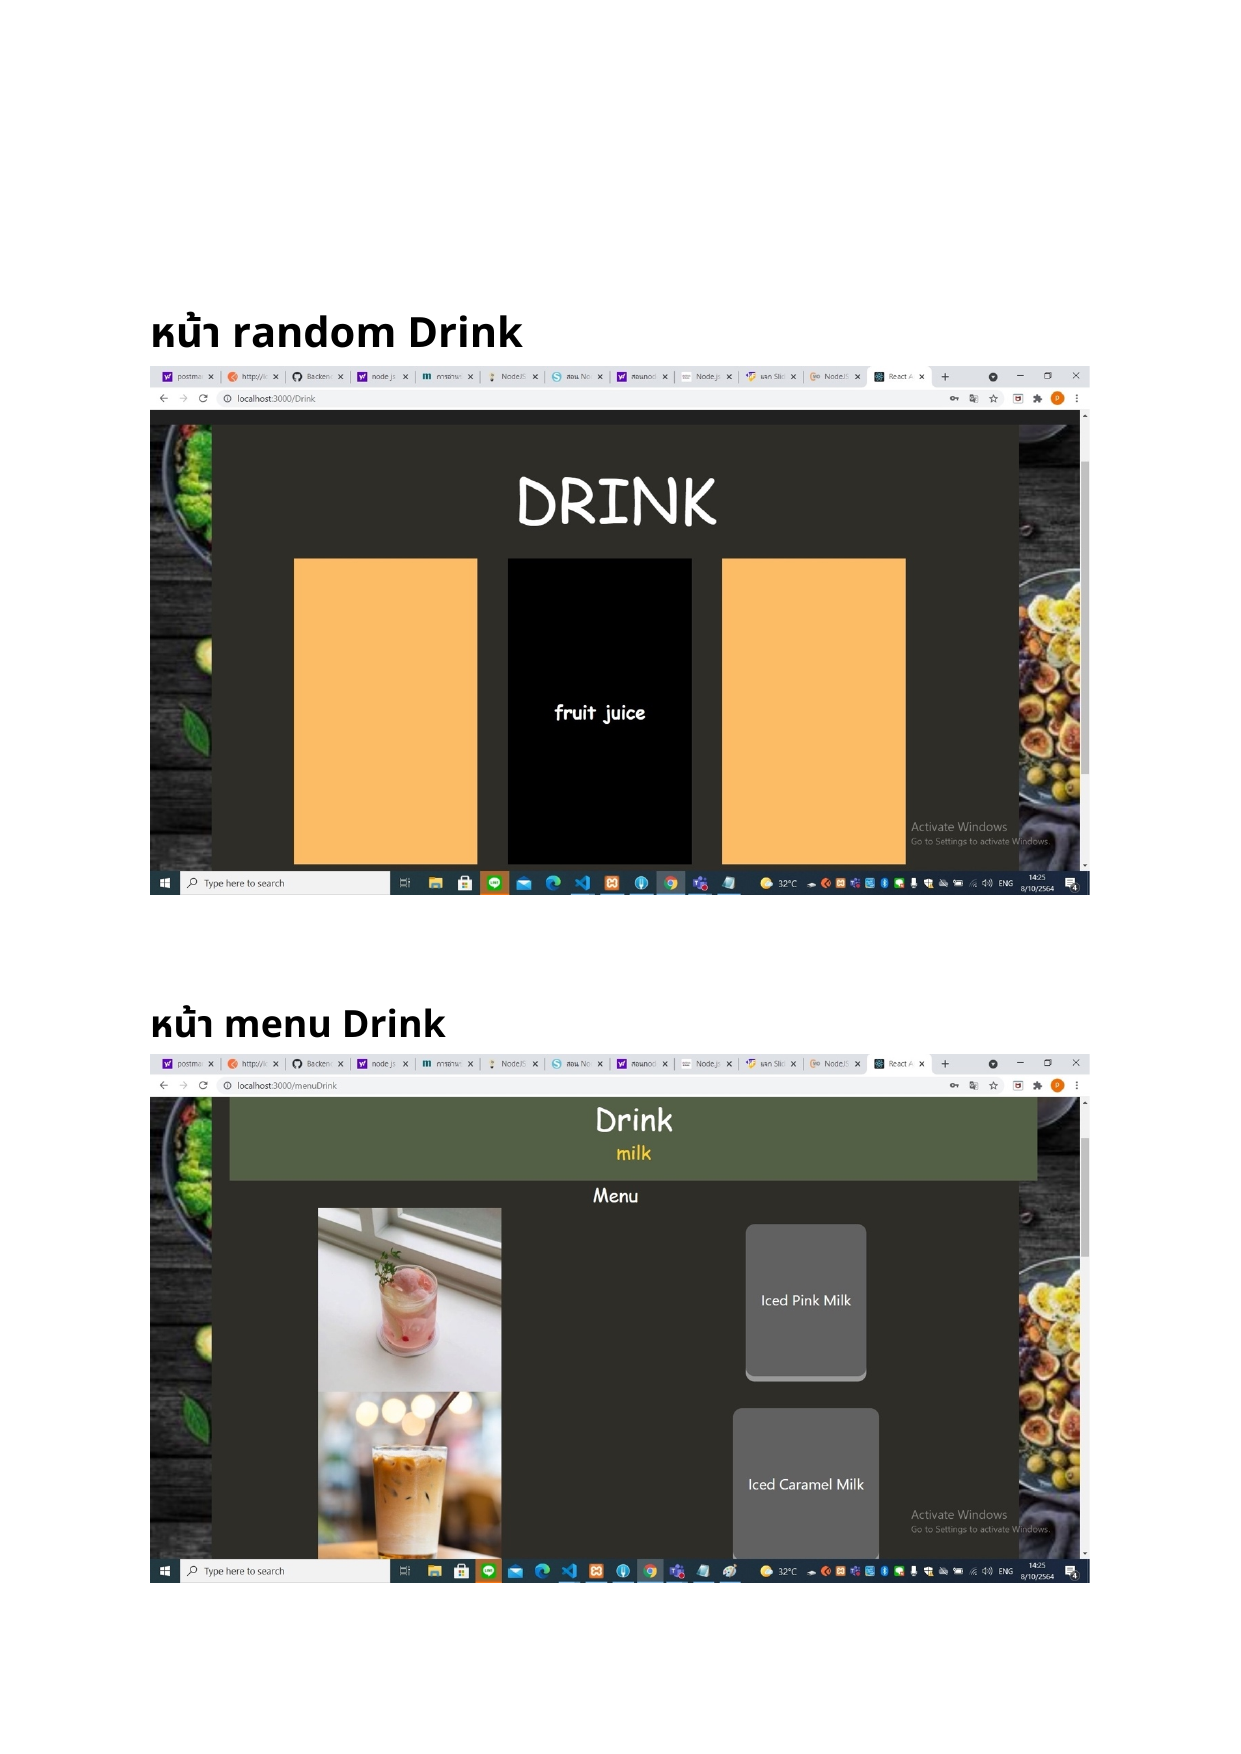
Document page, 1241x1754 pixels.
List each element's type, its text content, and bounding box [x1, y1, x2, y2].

text หน้า random Drink [150, 303, 1090, 366]
picture [150, 1054, 1090, 1583]
text หน้า menu Drink [150, 997, 1090, 1054]
picture [150, 366, 1090, 895]
